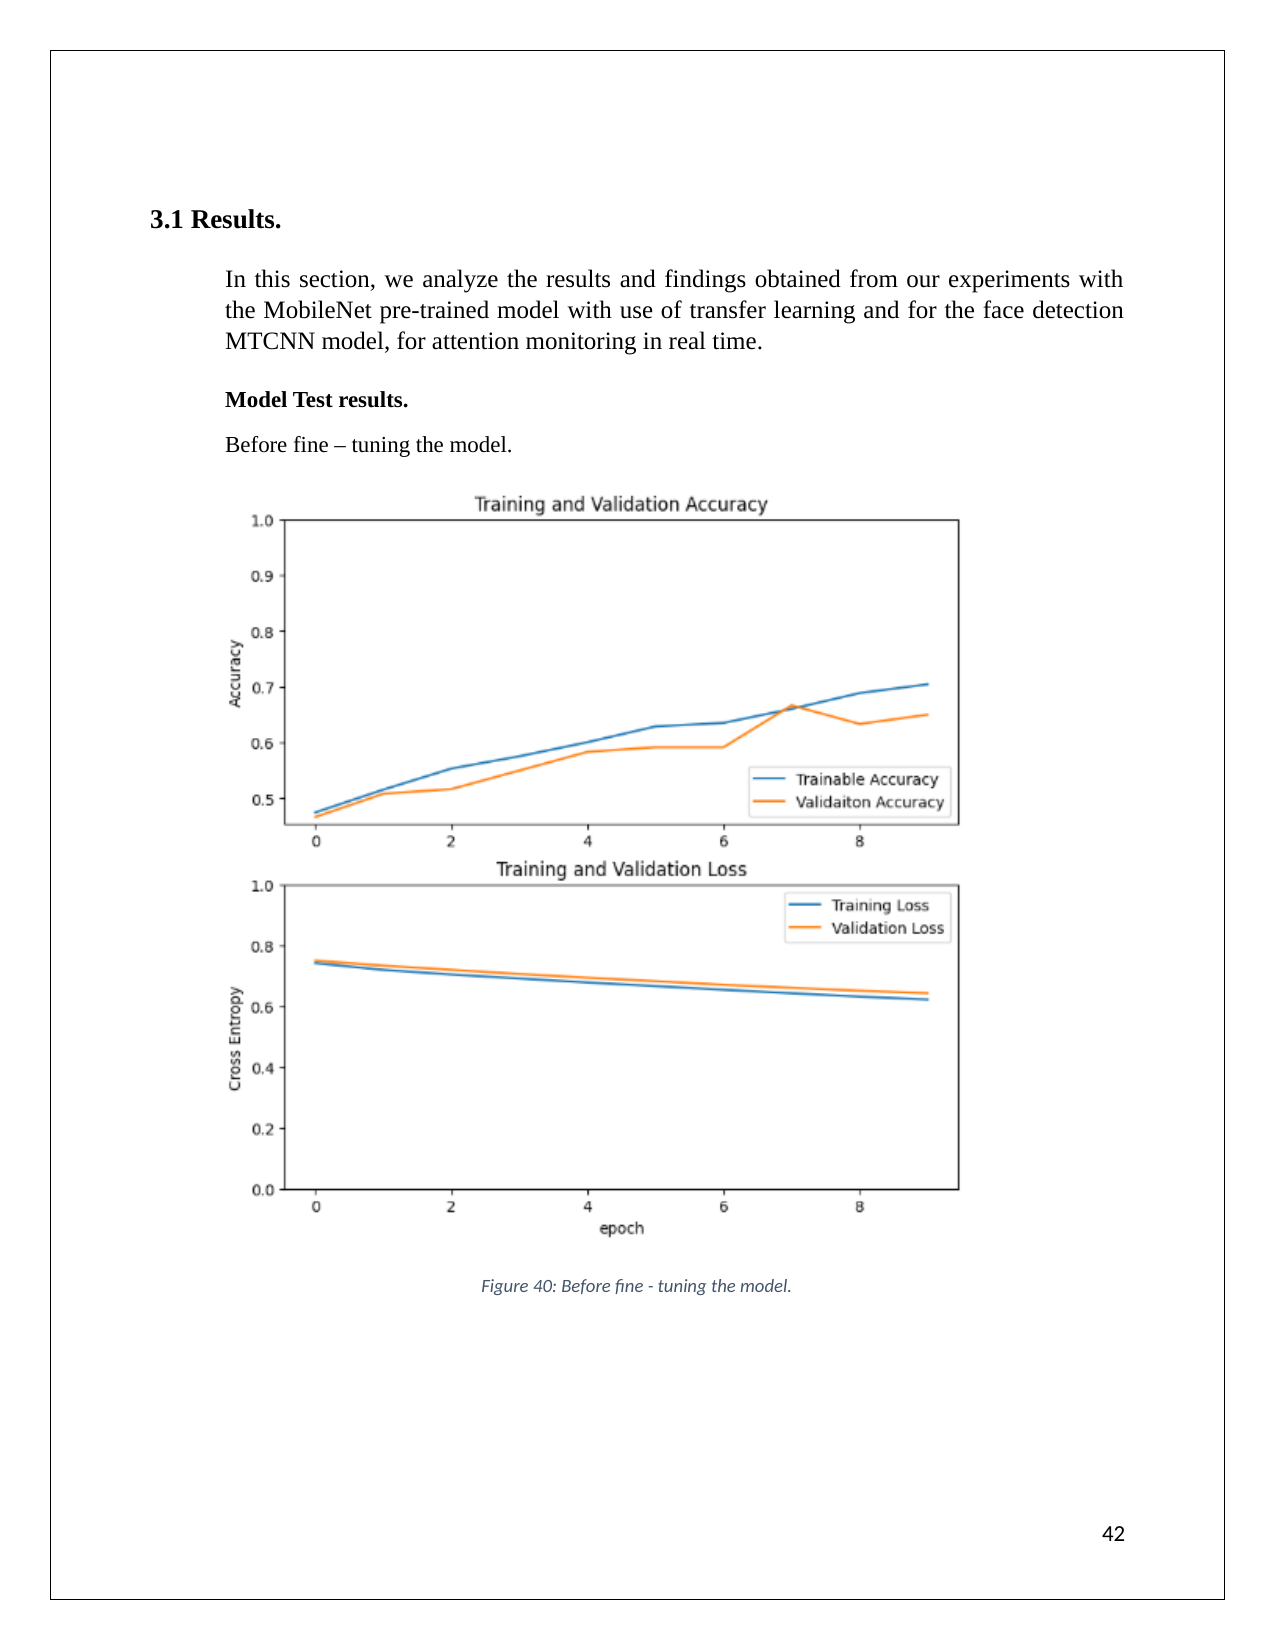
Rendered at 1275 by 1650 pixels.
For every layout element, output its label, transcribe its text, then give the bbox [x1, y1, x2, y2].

list Model Test results. [225, 386, 1125, 412]
subtitle 3.1 Results. [150, 203, 1125, 234]
list In this section, we analyze the results and findings obtained from our experiments with the MobileNet pre-trained model with use of transfer learning and for the face detection MTCNN model, for attention monitoring in real time. [225, 264, 1125, 355]
picture [225, 487, 966, 1245]
text Before fine – tuning the model. [150, 431, 1125, 457]
text Figure 40: Before fine - tuning the model. [150, 1274, 1125, 1297]
